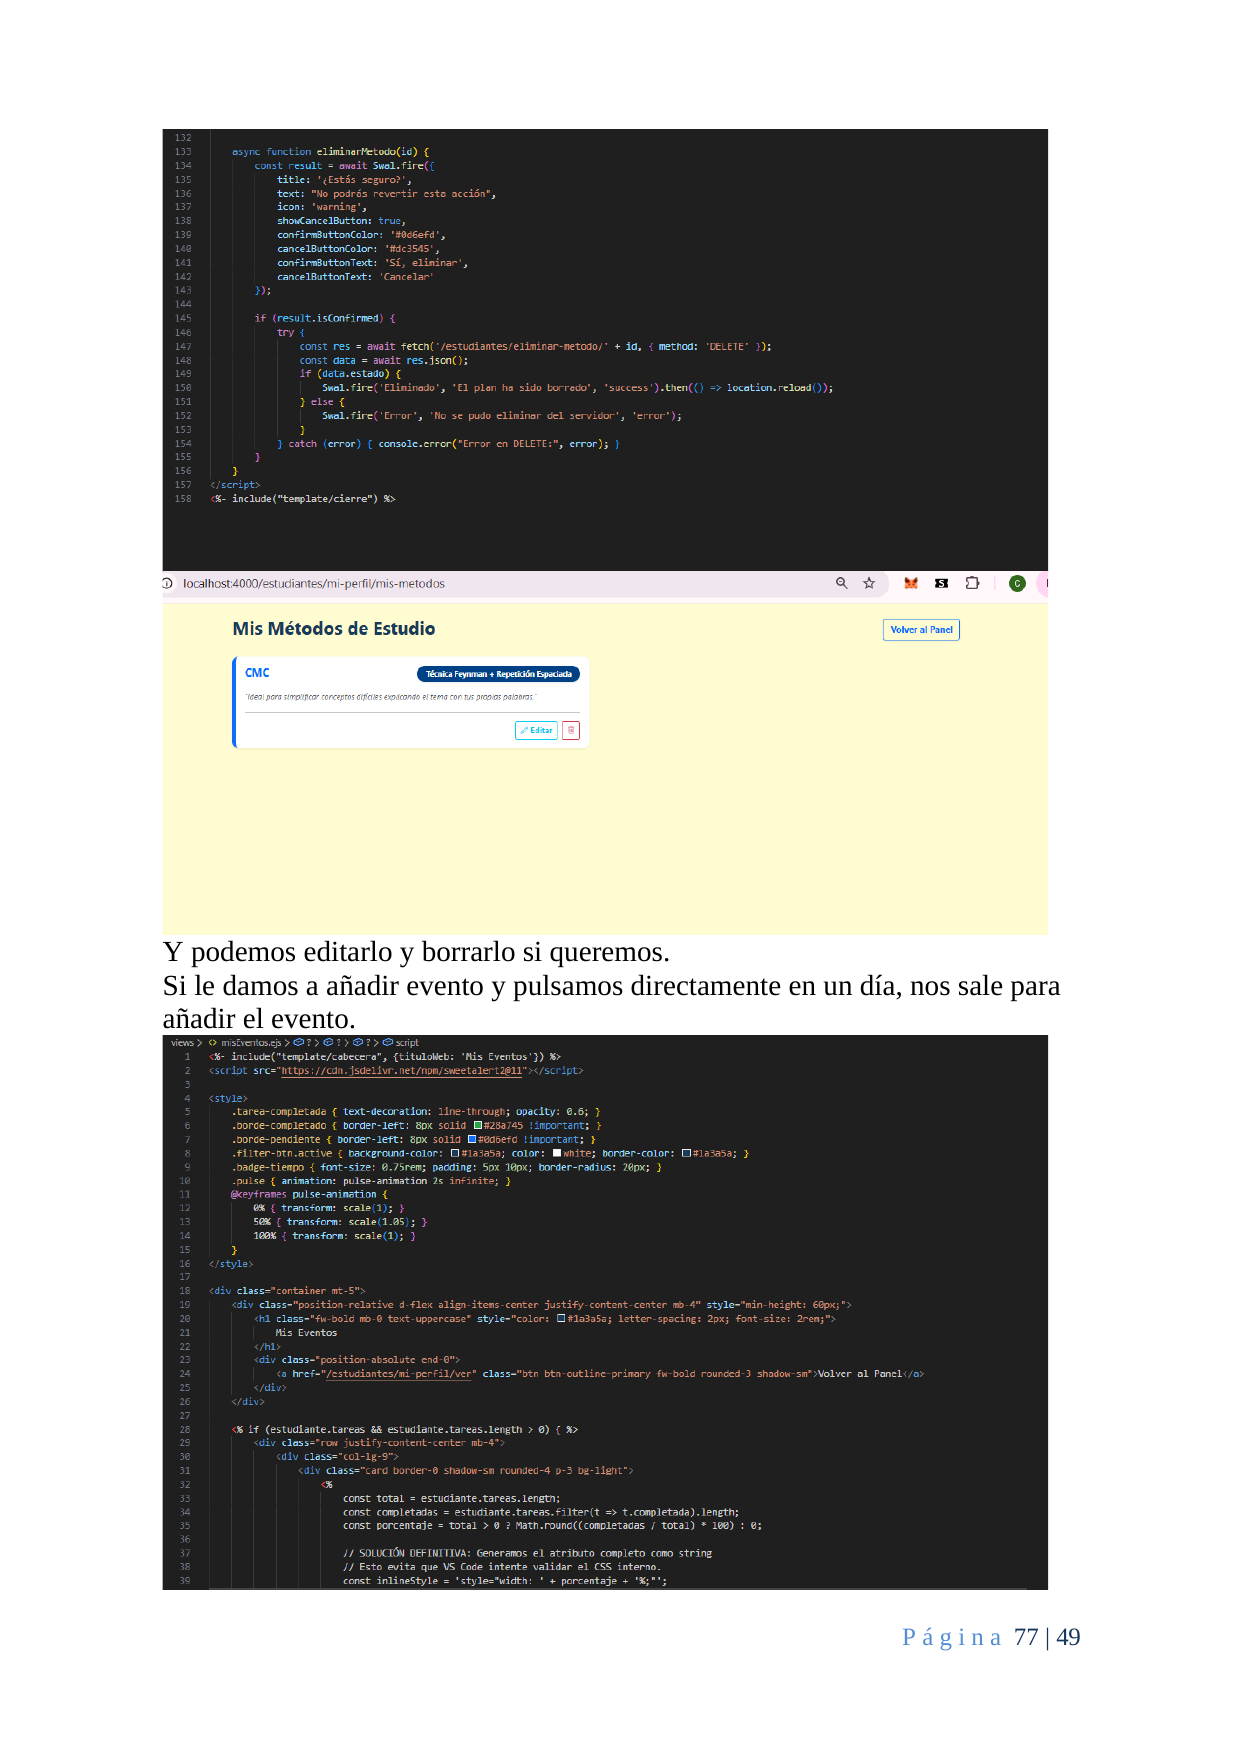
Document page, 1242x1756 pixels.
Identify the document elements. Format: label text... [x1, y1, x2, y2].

text Y podemos editarlo y borrarlo si queremos. [162, 934, 1138, 968]
text Si le damos a añadir evento y pulsamos directamente en un día, nos sale para añadir el evento. [162, 968, 1138, 1035]
picture [162, 1035, 1049, 1590]
picture [162, 129, 1049, 935]
